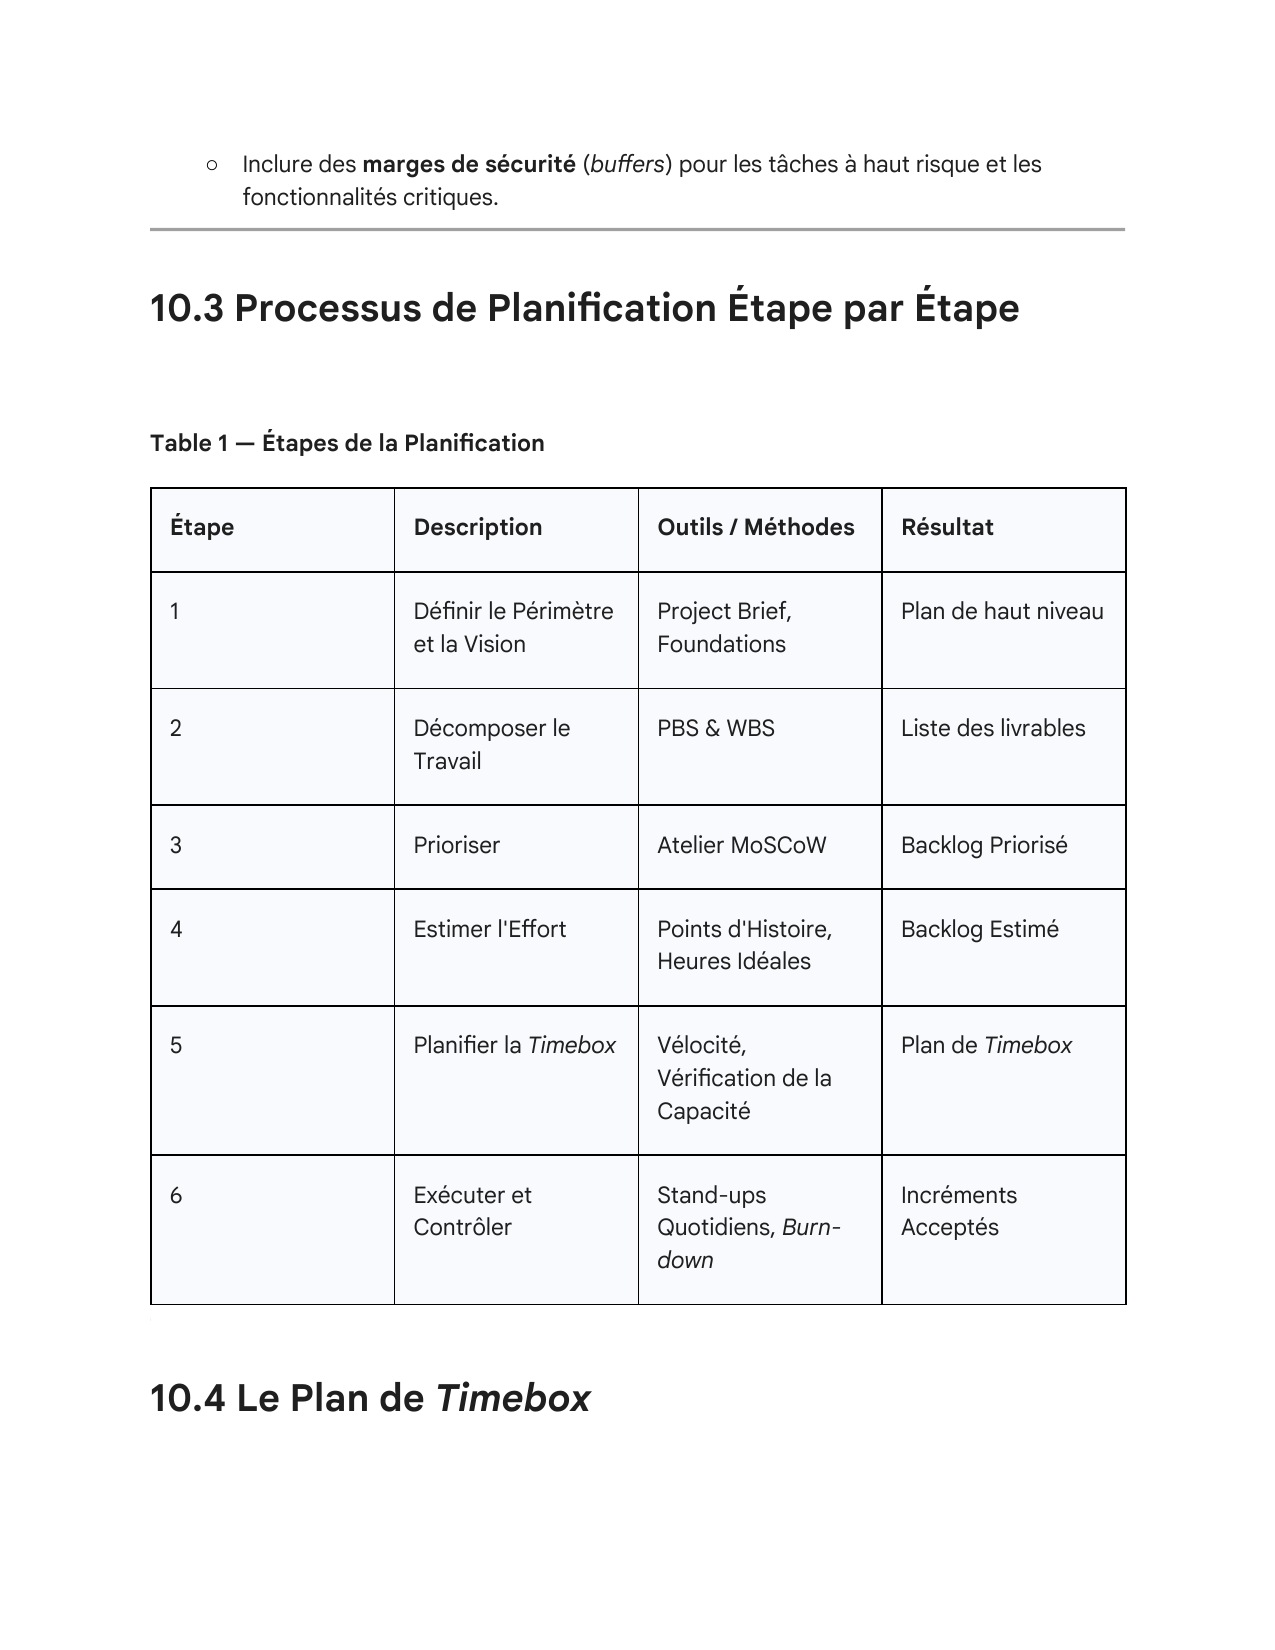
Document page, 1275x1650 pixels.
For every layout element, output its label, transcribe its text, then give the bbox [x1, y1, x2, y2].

table_cell Vélocité, Vérification de la Capacité [639, 1007, 881, 1154]
table_cell PBS & WBS [639, 689, 881, 804]
table_cell 1 [152, 573, 394, 688]
table_cell Plan de haut niveau [883, 573, 1125, 688]
table_cell Prioriser [395, 806, 638, 888]
subtitle 10.3 Processus de Planification Étape par Étape [150, 285, 1125, 332]
table_cell Liste des livrables [883, 689, 1125, 804]
table_cell Plan de Timebox [883, 1007, 1125, 1154]
table_cell 4 [152, 890, 394, 1005]
table_cell Planifier la Timebox [395, 1007, 638, 1154]
table_cell 6 [152, 1156, 394, 1304]
table_cell Project Brief, Foundations [639, 573, 881, 688]
subtitle 10.4 Le Plan de Timebox [150, 1375, 1125, 1422]
table_cell Backlog Priorisé [883, 806, 1125, 888]
table_cell Incréments Acceptés [883, 1156, 1125, 1304]
table_header Outils / Méthodes [639, 489, 881, 571]
text Table 1 — Étapes de la Planification [150, 429, 1125, 458]
table_cell 5 [152, 1007, 394, 1154]
table_cell Atelier MoSCoW [639, 806, 881, 888]
table_cell Décomposer le Travail [395, 689, 638, 804]
table_cell Exécuter et Contrôler [395, 1156, 638, 1304]
list Inclure des marges de sécurité (buffers) pour les tâches à haut risque et les fonctionnalités critiques. [205, 150, 1125, 211]
table_cell 2 [152, 689, 394, 804]
table_cell Estimer l'Effort [395, 890, 638, 1005]
table_cell Backlog Estimé [883, 890, 1125, 1005]
table_header Étape [152, 489, 394, 571]
table_cell Stand-ups Quotidiens, Burn-down [639, 1156, 881, 1304]
table_cell Définir le Périmètre et la Vision [395, 573, 638, 688]
table_cell 3 [152, 806, 394, 888]
table_header Résultat [883, 489, 1125, 571]
table_cell Points d'Histoire, Heures Idéales [639, 890, 881, 1005]
table_header Description [395, 489, 638, 571]
